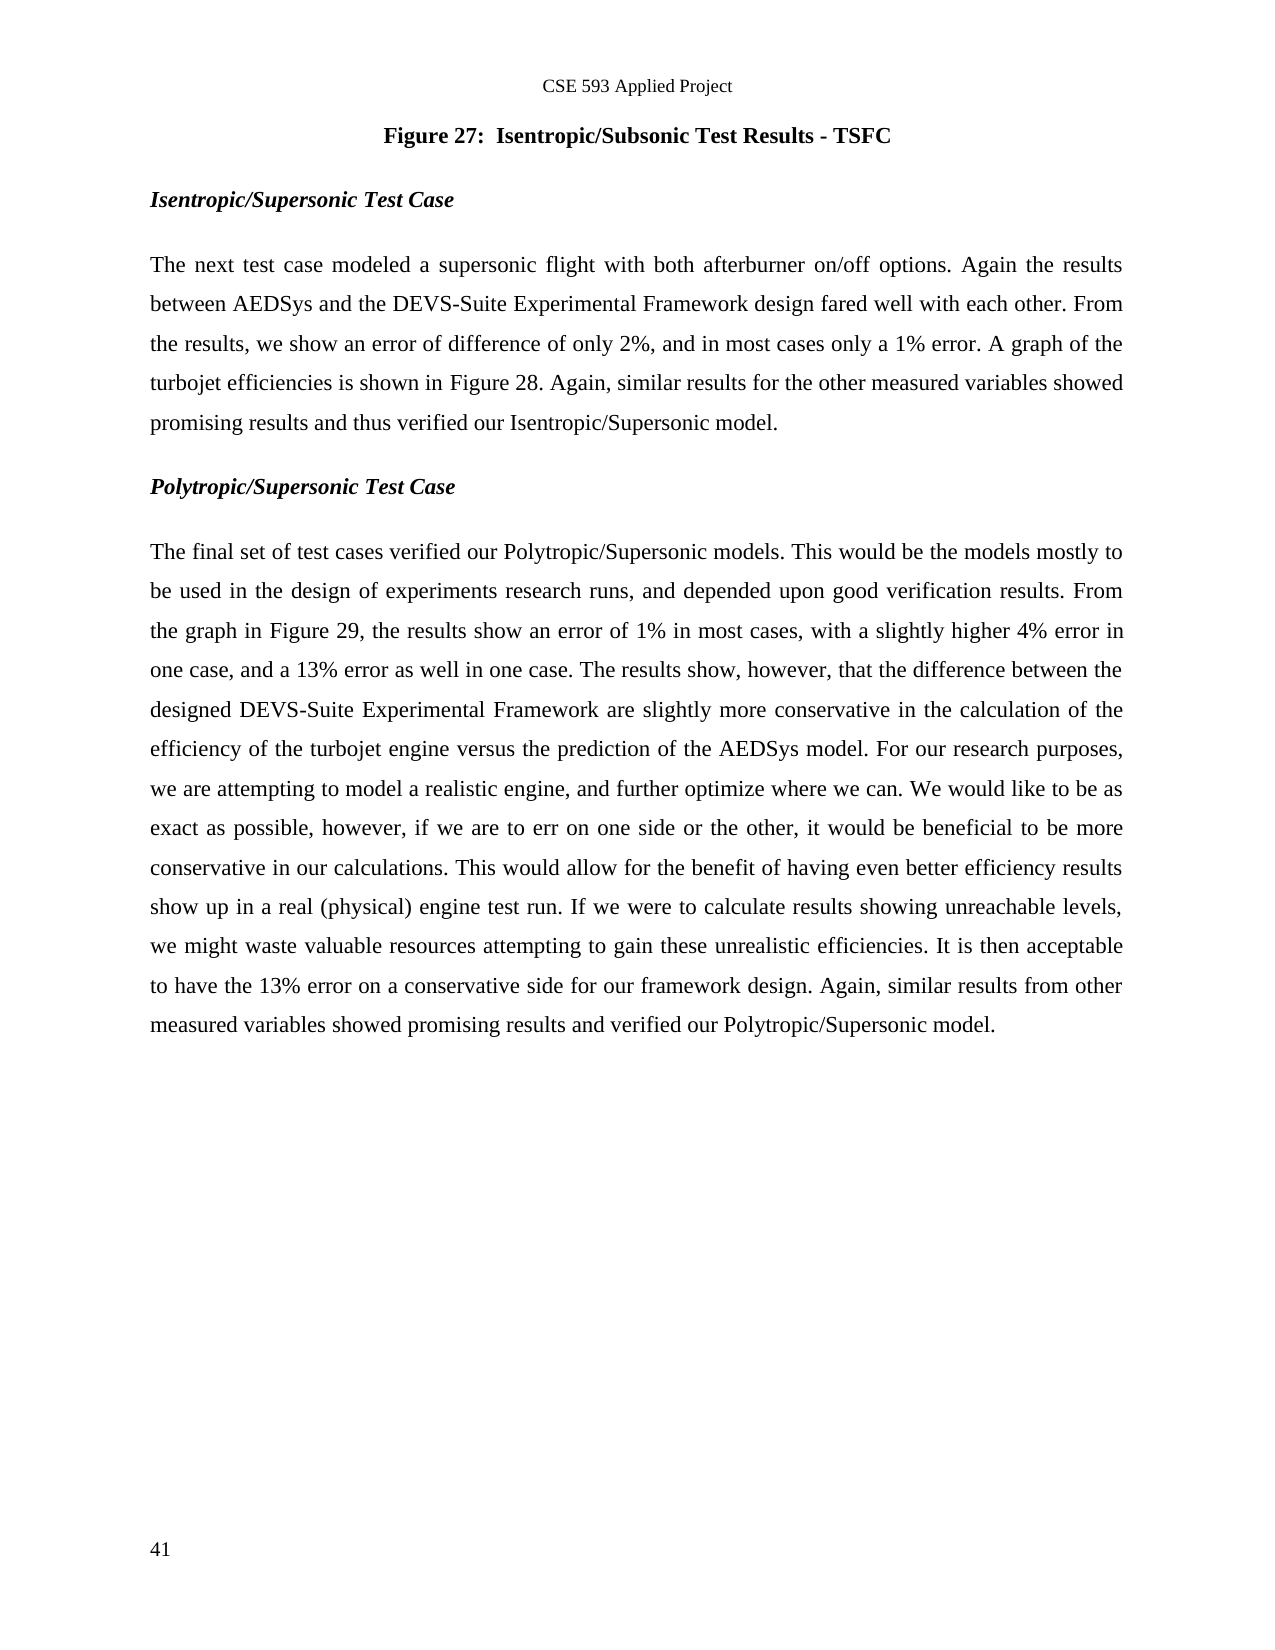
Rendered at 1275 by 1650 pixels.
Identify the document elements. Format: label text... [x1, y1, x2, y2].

text The final set of test cases verified our Polytropic/Supersonic models. This would be the models mostly to be used in the design of experiments research runs, and depended upon good verification results. From the graph in Figure 29, the results show an error of 1% in most cases, with a slightly higher 4% error in one case, and a 13% error as well in one case. The results show, however, that the difference between the designed DEVS-Suite Experimental Framework are slightly more conservative in the calculation of the efficiency of the turbojet engine versus the prediction of the AEDSys model. For our research purposes, we are attempting to model a realistic engine, and further optimize where we can. We would like to be as exact as possible, however, if we are to err on one side or the other, it would be beneficial to be more conservative in our calculations. This would allow for the benefit of having even better efficiency results show up in a real (physical) engine test run. If we were to calculate results showing unreachable levels, we might waste valuable resources attempting to gain these unrealistic efficiencies. It is then acceptable to have the 13% error on a conservative side for our framework design. Again, similar results from other measured variables showed promising results and verified our Polytropic/Supersonic model. [150, 538, 1125, 1038]
text The next test case modeled a supersonic flight with both afterburner on/off options. Again the results between AEDSys and the DEVS-Suite Experimental Framework design fared well with each other. From the results, we show an error of difference of only 2%, and in most cases only a 1% error. A graph of the turbojet efficiencies is shown in Figure 28. Again, similar results for the other measured variables showed promising results and thus verified our Isentropic/Supersonic model. [150, 251, 1125, 435]
subtitle Polytropic/Supersonic Test Case [150, 473, 1125, 499]
subtitle Isentropic/Supersonic Test Case [150, 186, 1125, 213]
